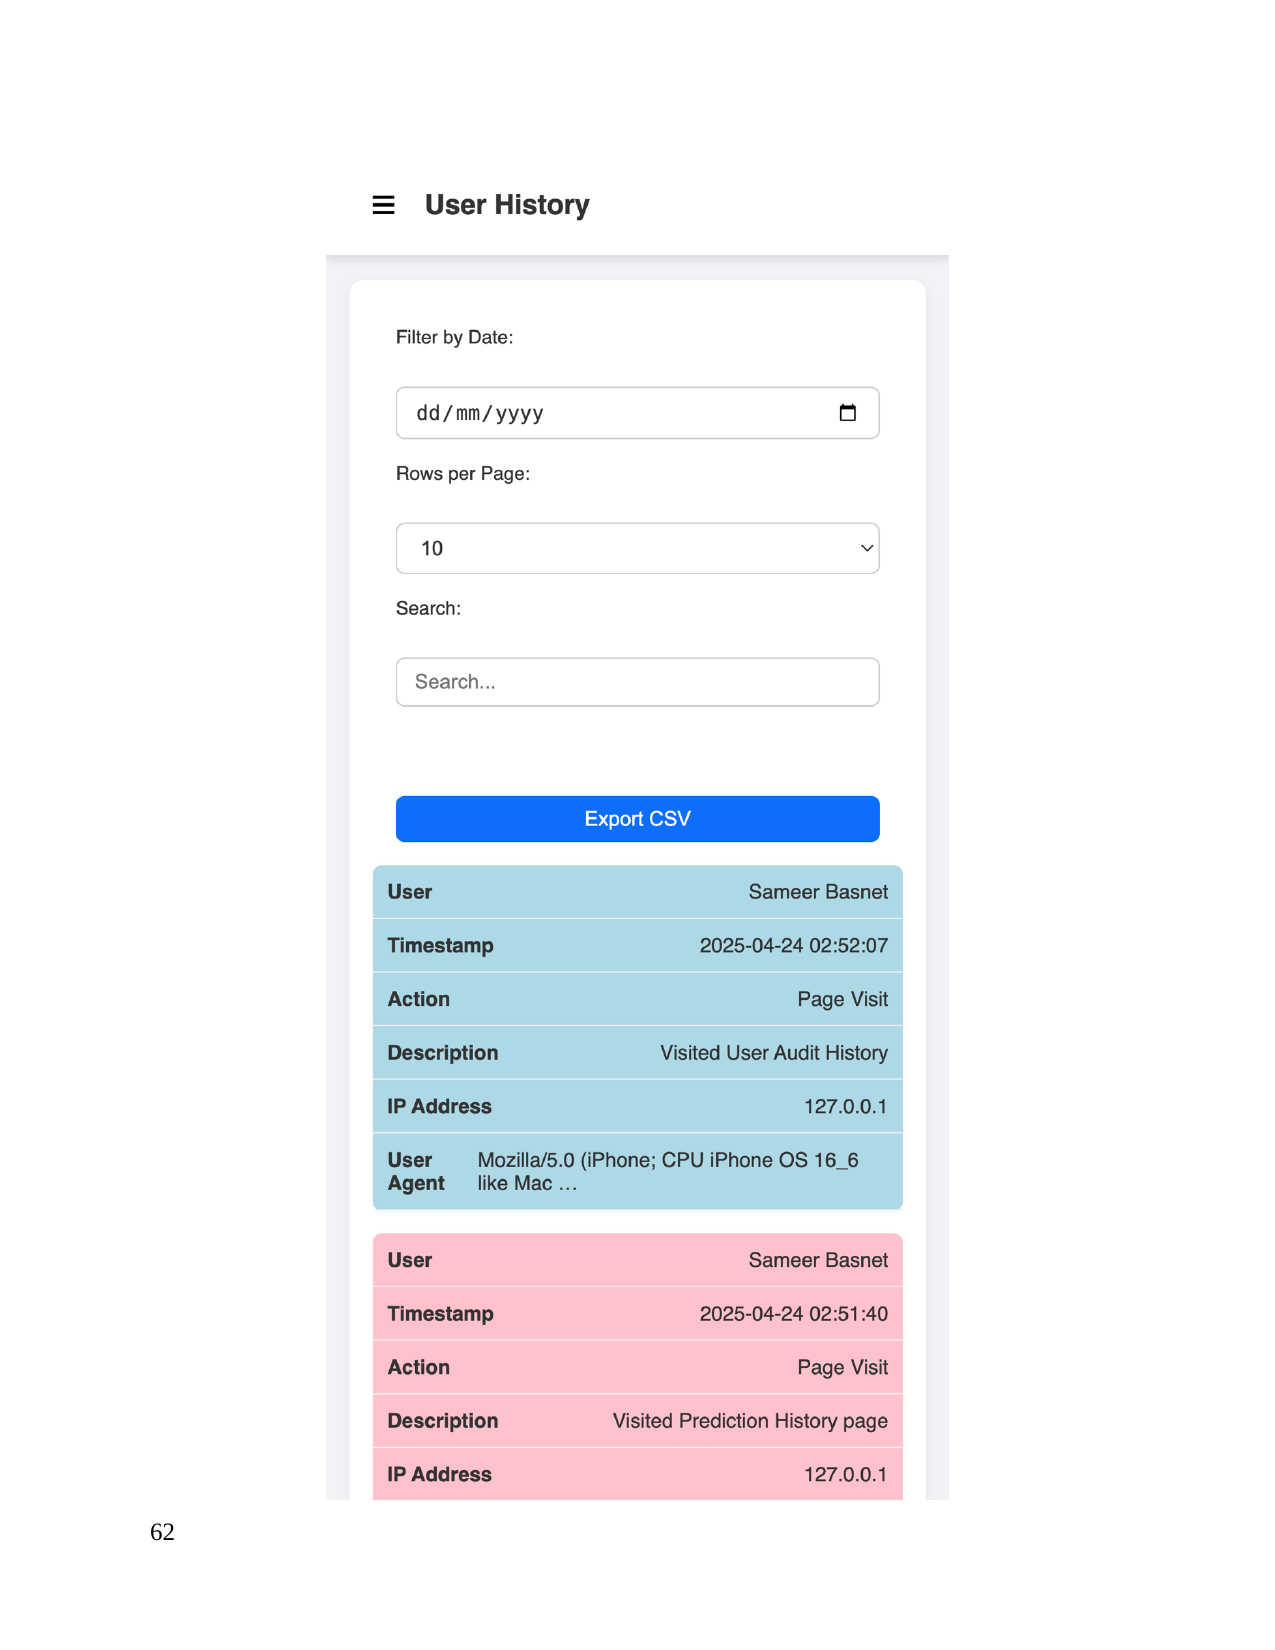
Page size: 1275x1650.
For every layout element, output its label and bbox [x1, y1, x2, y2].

picture [326, 150, 949, 1500]
